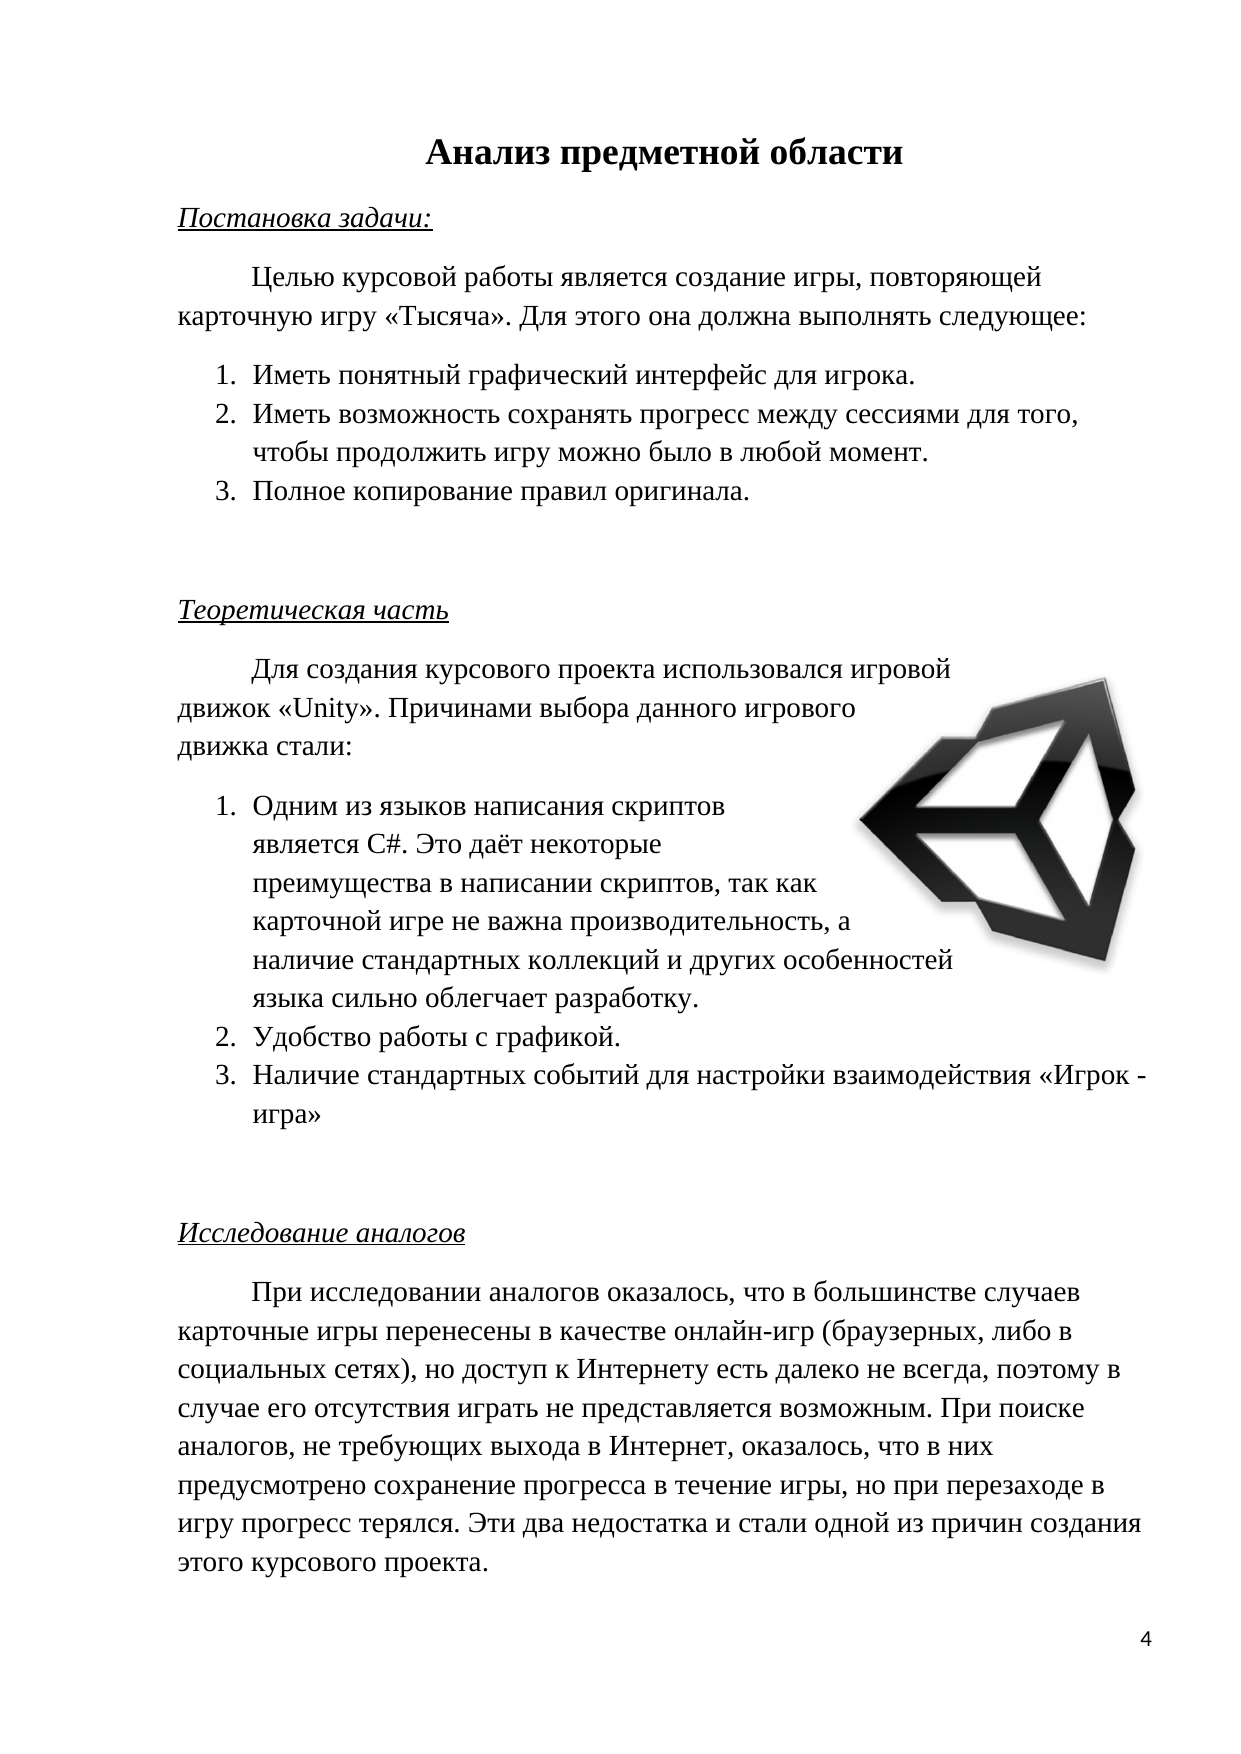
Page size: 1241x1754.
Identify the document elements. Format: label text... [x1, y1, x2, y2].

picture [847, 673, 1145, 973]
text При исследовании аналогов оказалось, что в большинстве случаев карточные игры перенесены в качестве онлайн-игр (браузерных, либо в социальных сетях), но доступ к Интернету есть далеко не всегда, поэтому в случае его отсутствия играть не представляется возможным. При поиске аналогов, не требующих выхода в Интернет, оказалось, что в них предусмотрено сохранение прогресса в течение игры, но при перезаходе в игру прогресс терялся. Эти два недостатка и стали одной из причин создания этого курсового проекта. [177, 1274, 1152, 1577]
list Иметь возможность сохранять прогресс между сессиями для того, чтобы продолжить игру можно было в любой момент. [215, 396, 1152, 468]
text Анализ предметной области [177, 130, 1152, 173]
text Целью курсовой работы является создание игры, повторяющей карточную игру «Тысяча». Для этого она должна выполнять следующее: [177, 259, 1152, 332]
text Исследование аналогов [177, 1215, 1152, 1248]
list Наличие стандартных событий для настройки взаимодействия «Игрок - игра» [215, 1057, 1152, 1129]
list Одним из языков написания скриптов является C#. Это даёт некоторые преимущества в написании скриптов, так как карточной игре не важна производительность, а наличие стандартных коллекций и других особенностей языка сильно облегчает разработку. [215, 788, 1152, 1014]
list Иметь понятный графический интерфейс для игрока. [215, 357, 1152, 391]
text Постановка задачи: [177, 200, 1152, 234]
list Удобство работы с графикой. [215, 1019, 1152, 1052]
list Полное копирование правил оригинала. [215, 473, 1152, 507]
text Для создания курсового проекта использовался игровой движок «Unity». Причинами выбора данного игрового движка стали: [177, 651, 1152, 762]
text Теоретическая часть [177, 592, 1152, 625]
